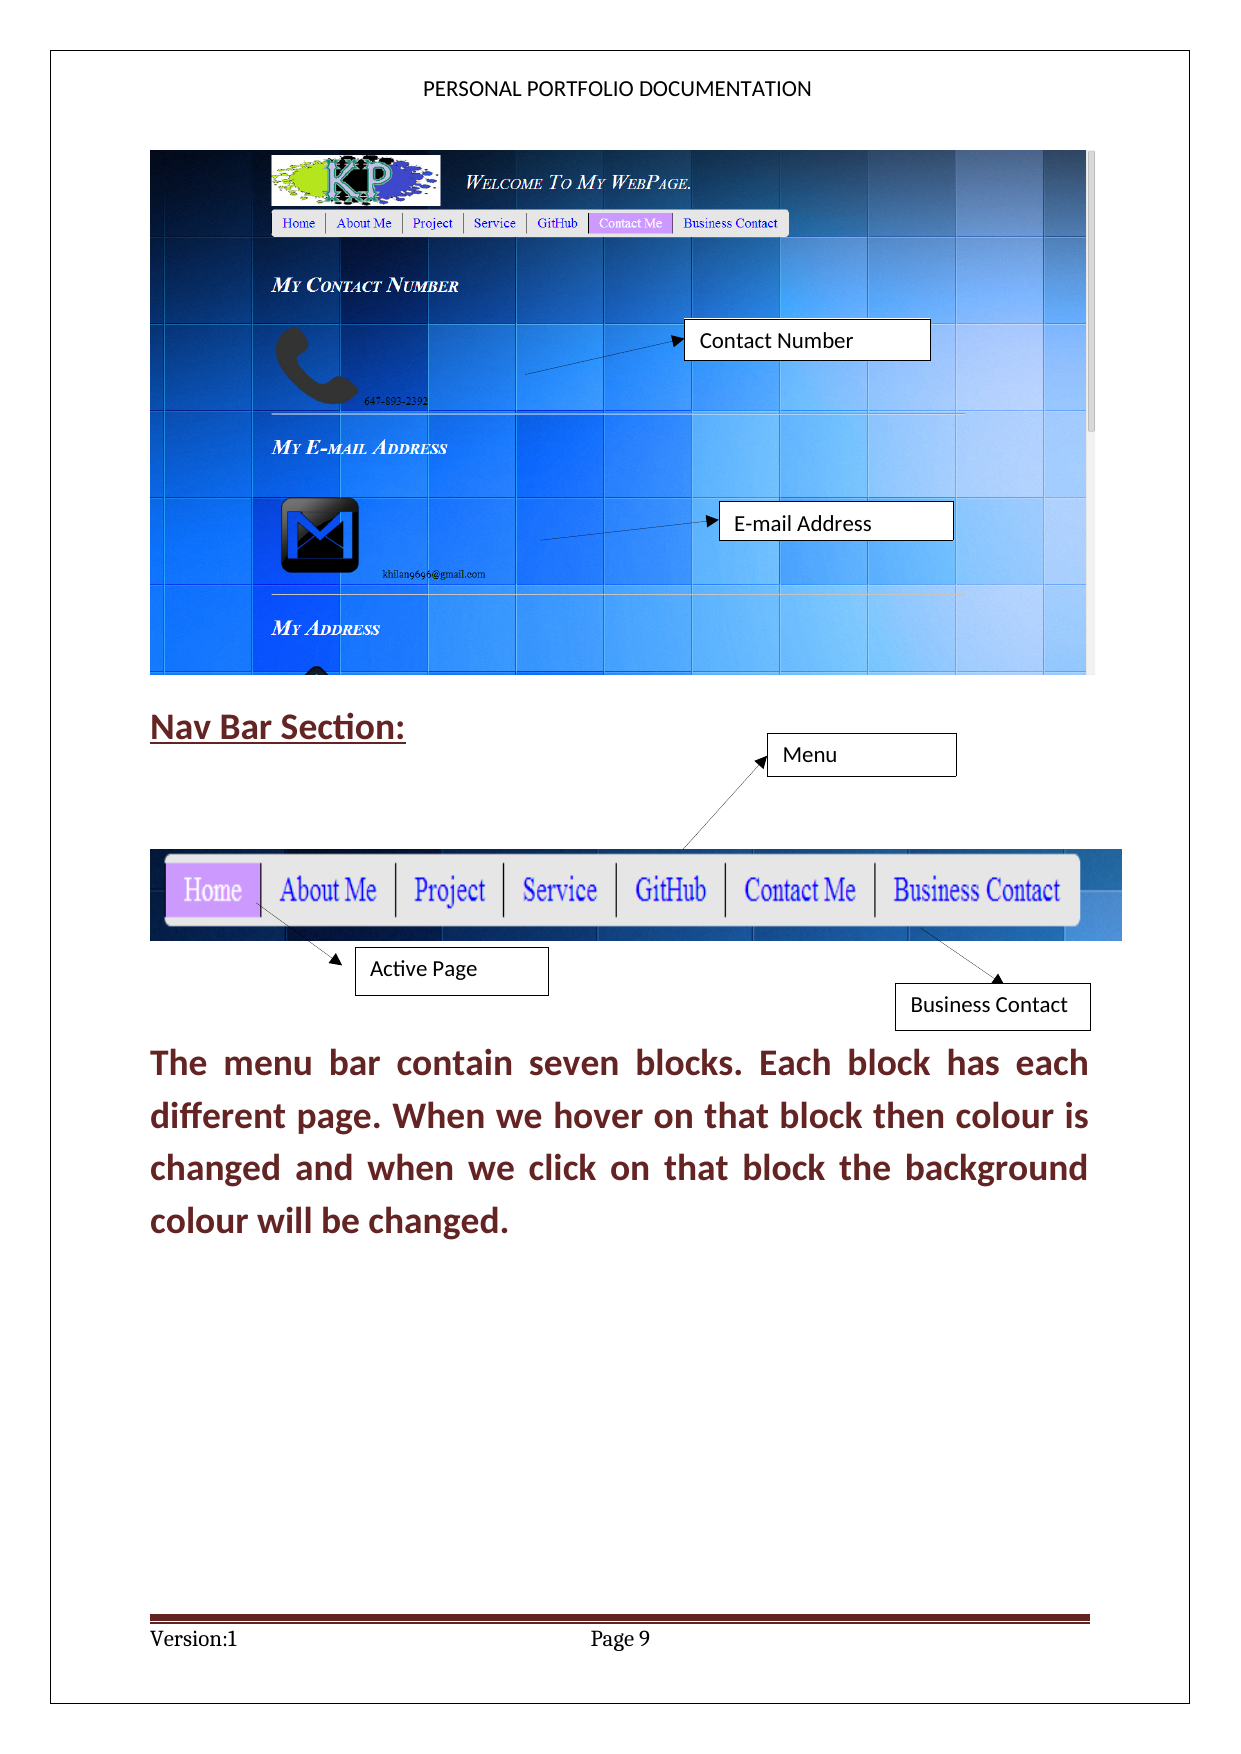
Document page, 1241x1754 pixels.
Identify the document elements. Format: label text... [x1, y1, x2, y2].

picture [150, 150, 1096, 675]
text The menu bar contain seven blocks. Each block has each different page. When we hover on that block then colour is changed and when we click on that block the background colour will be changed. [150, 1039, 1090, 1243]
text Nav Bar Section: [150, 703, 1090, 748]
picture [150, 849, 1122, 941]
